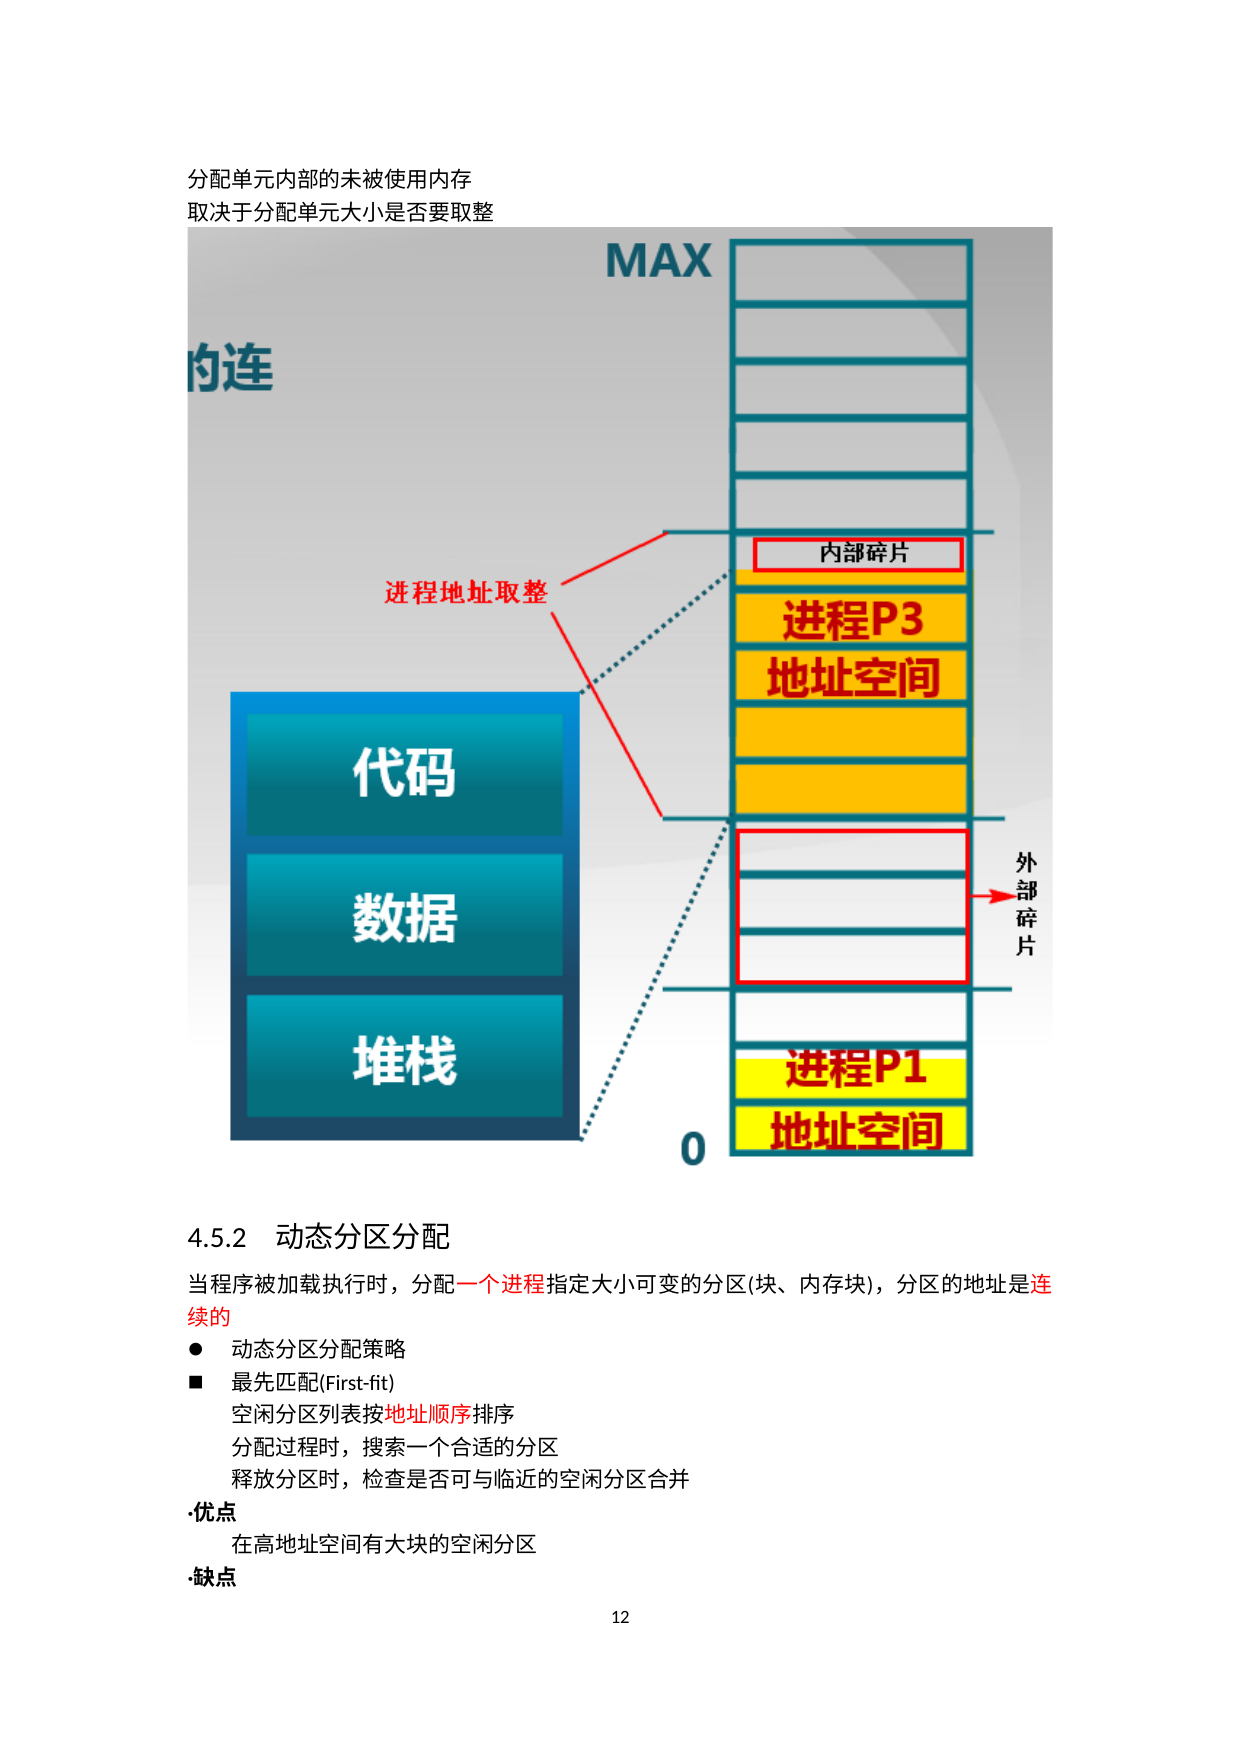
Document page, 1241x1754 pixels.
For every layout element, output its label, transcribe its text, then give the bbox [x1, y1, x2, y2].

text 分配过程时，搜索一个合适的分区 [231, 1429, 1053, 1462]
text 空闲分区列表按地址顺序排序 [231, 1397, 1053, 1429]
text 分配单元内部的未被使用内存 [187, 162, 1053, 194]
text 取决于分配单元大小是否要取整 [187, 194, 1053, 227]
text 释放分区时，检查是否可与临近的空闲分区合并 [231, 1462, 1053, 1494]
text ·优点 [144, 1494, 1053, 1527]
text 当程序被加载执行时，分配一个进程指定大小可变的分区(块、内存块)，分区的地址是连续的 [187, 1267, 1053, 1332]
list 动态分区分配策略 [187, 1332, 1053, 1364]
text 在高地址空间有大块的空闲分区 [187, 1527, 1053, 1559]
text ·缺点 [187, 1559, 1053, 1592]
subtitle 动态分区分配 [187, 1202, 1053, 1267]
list 最先匹配(First-fit) [187, 1364, 1053, 1397]
picture [187, 227, 1053, 1180]
